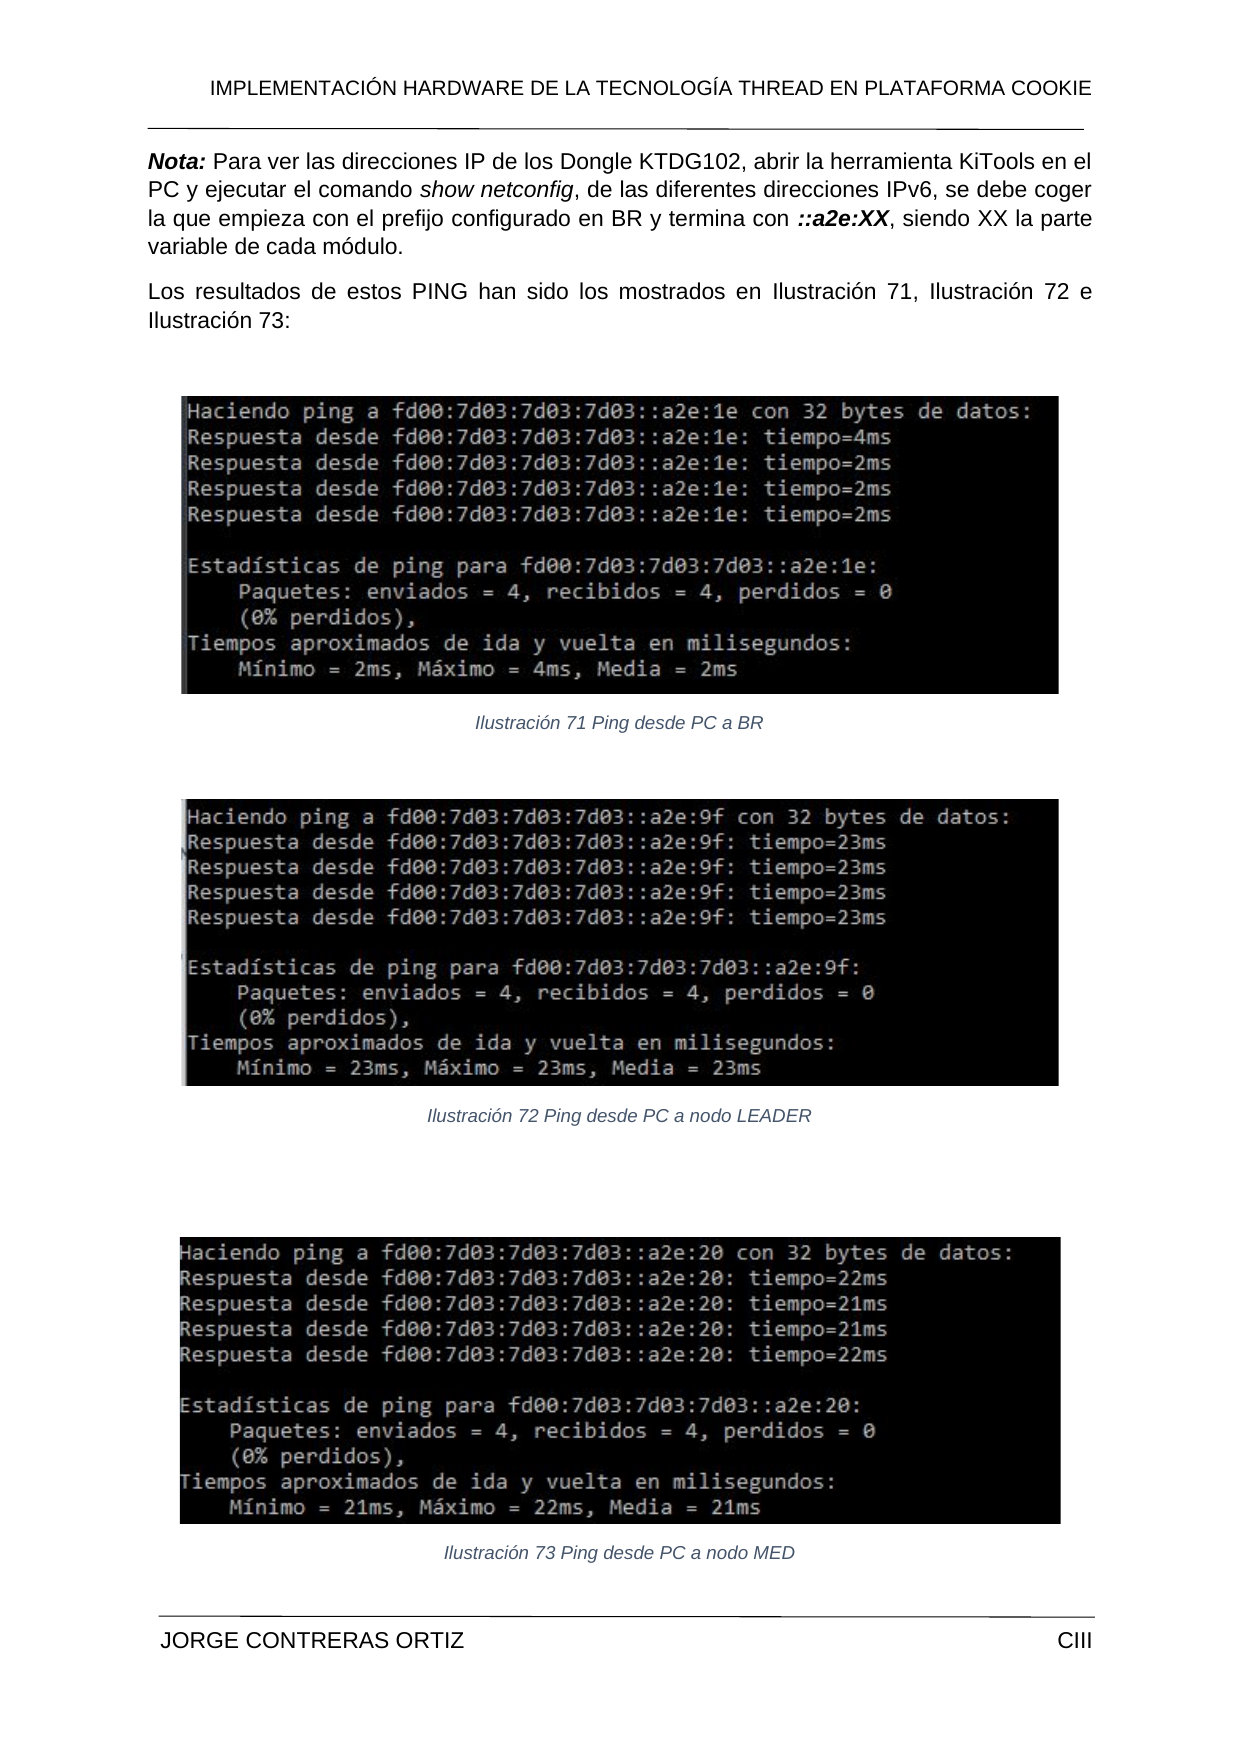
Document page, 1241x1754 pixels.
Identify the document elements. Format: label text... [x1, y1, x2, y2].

text Ilustración Ping desde PC a nodo LEADER [148, 1104, 1092, 1126]
picture [179, 1237, 1061, 1524]
text Los resultados de estos PING han sido: [148, 278, 1092, 333]
picture [181, 799, 1059, 1086]
text Ilustración Ping desde PC a BR [148, 712, 1092, 734]
text Ilustración Ping desde PC a nodo MED [148, 1542, 1092, 1563]
text Nota: Para ver las direcciones IP de los Dongle KTDG102, abrir la herramienta KiTools en el PC y ejecutar el comando show netconfig, de las diferentes direcciones IPv6, se debe coger la que empieza con el prefijo configurado en BR y termina con ::a2e:XX, siendo XX la parte variable de cada módulo. [148, 148, 1092, 259]
picture [181, 396, 1059, 694]
